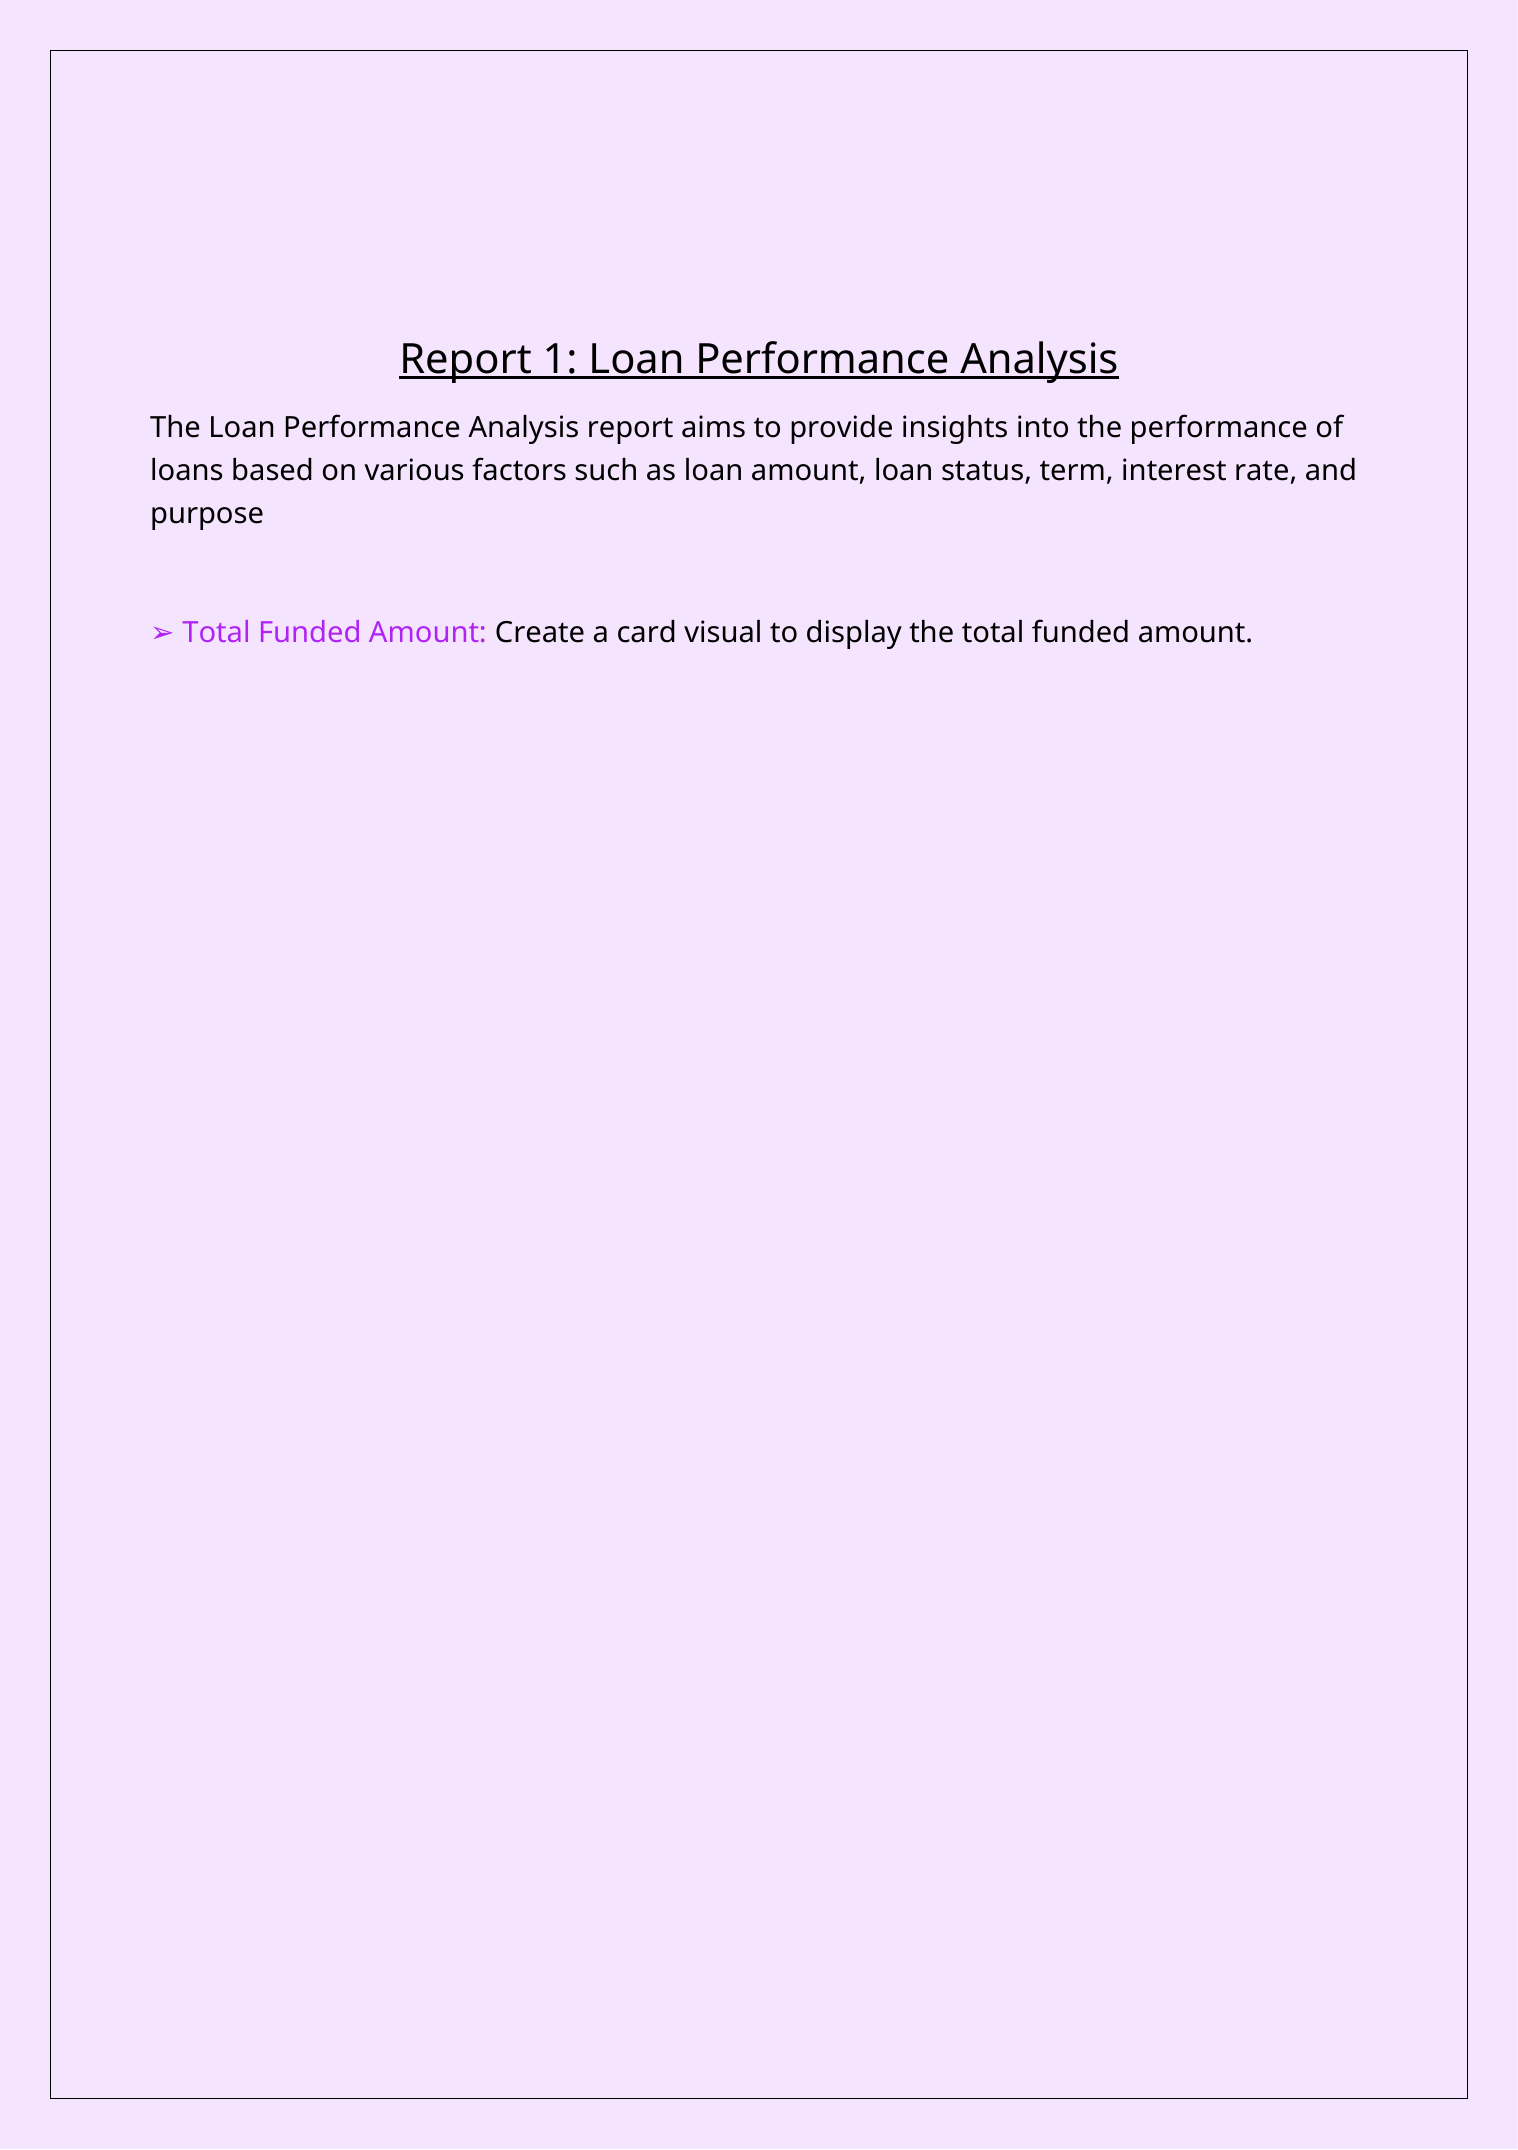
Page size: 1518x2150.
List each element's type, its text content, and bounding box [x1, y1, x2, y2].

text Report 1: Loan Performance Analysis [150, 328, 1368, 385]
text The Loan Performance Analysis report aims to provide insights into the performance of loans based on various factors such as loan amount, loan status, term, interest rate, and purpose [150, 406, 1368, 532]
text ➢ Total Funded Amount: Create a card visual to display the total funded amount. [150, 611, 1368, 651]
